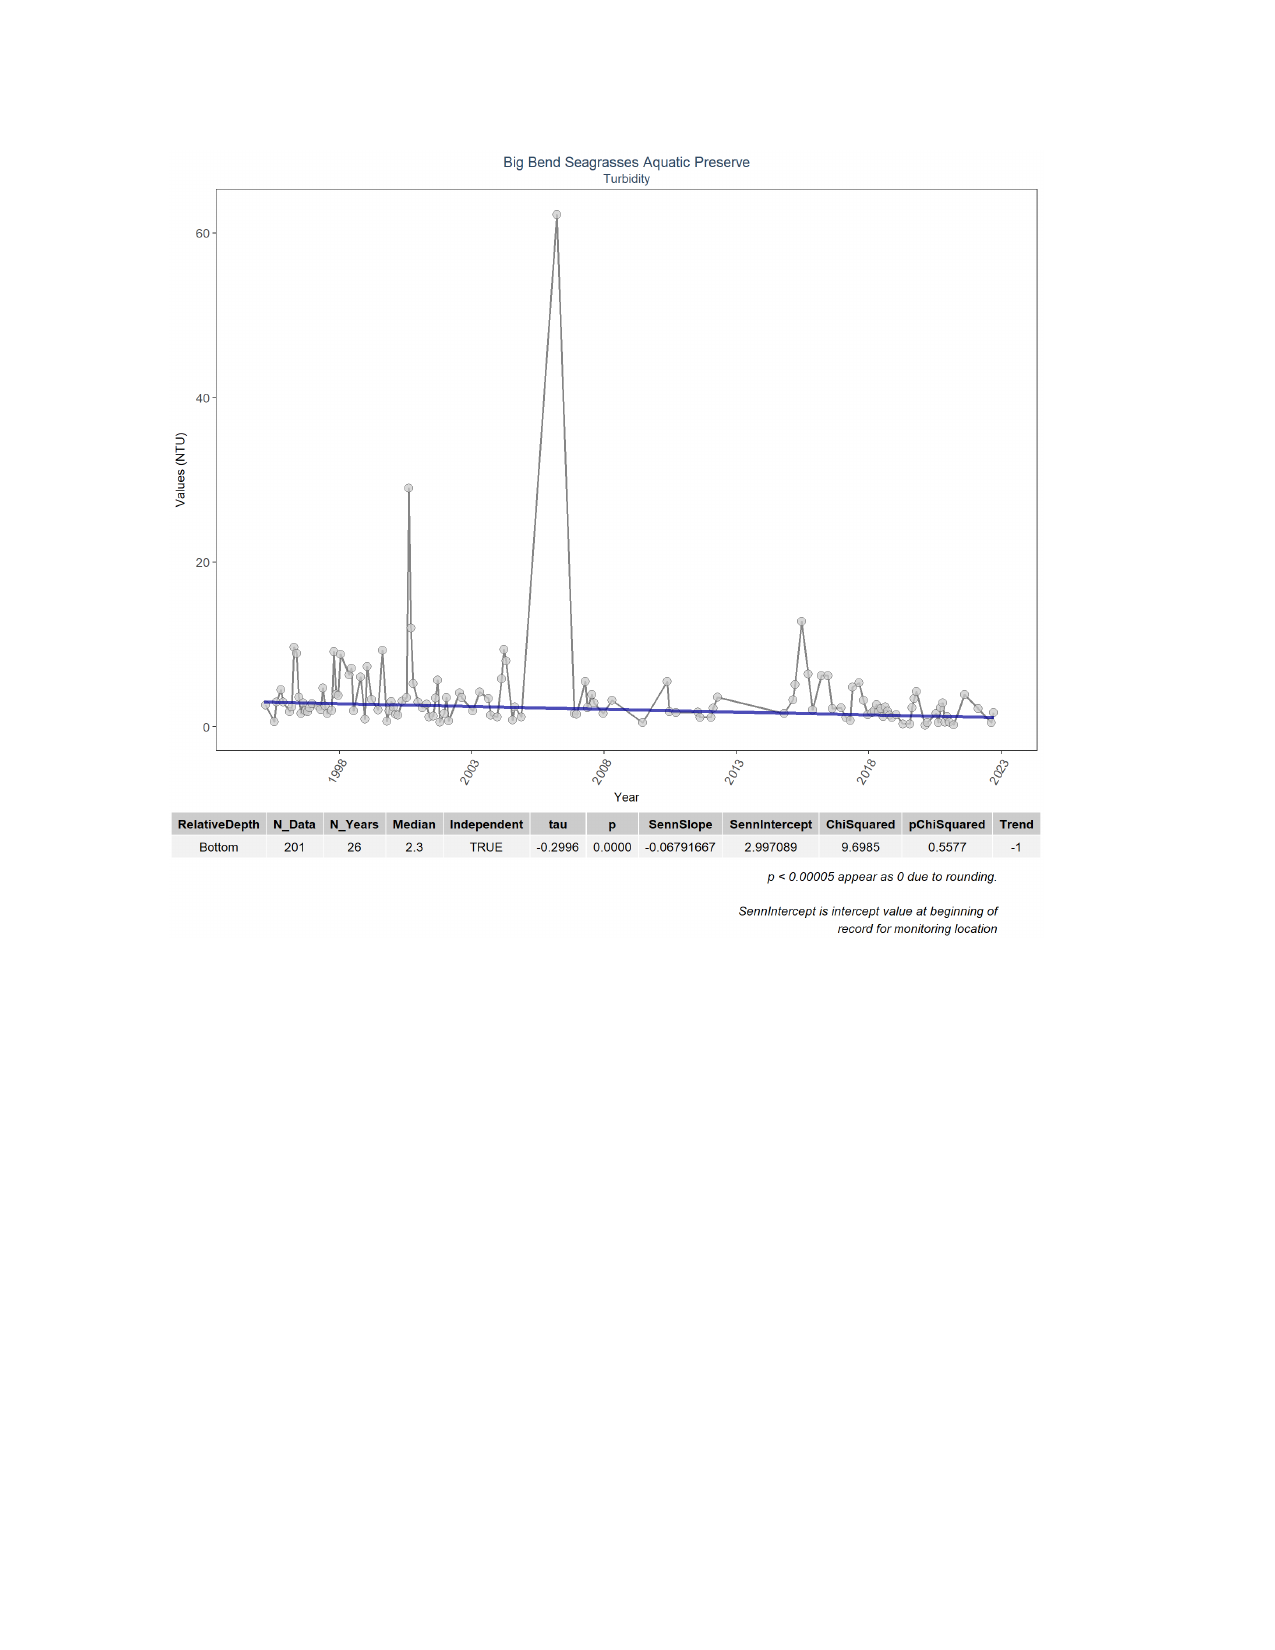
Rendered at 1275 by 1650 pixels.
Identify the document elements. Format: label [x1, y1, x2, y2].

picture [168, 150, 1044, 938]
